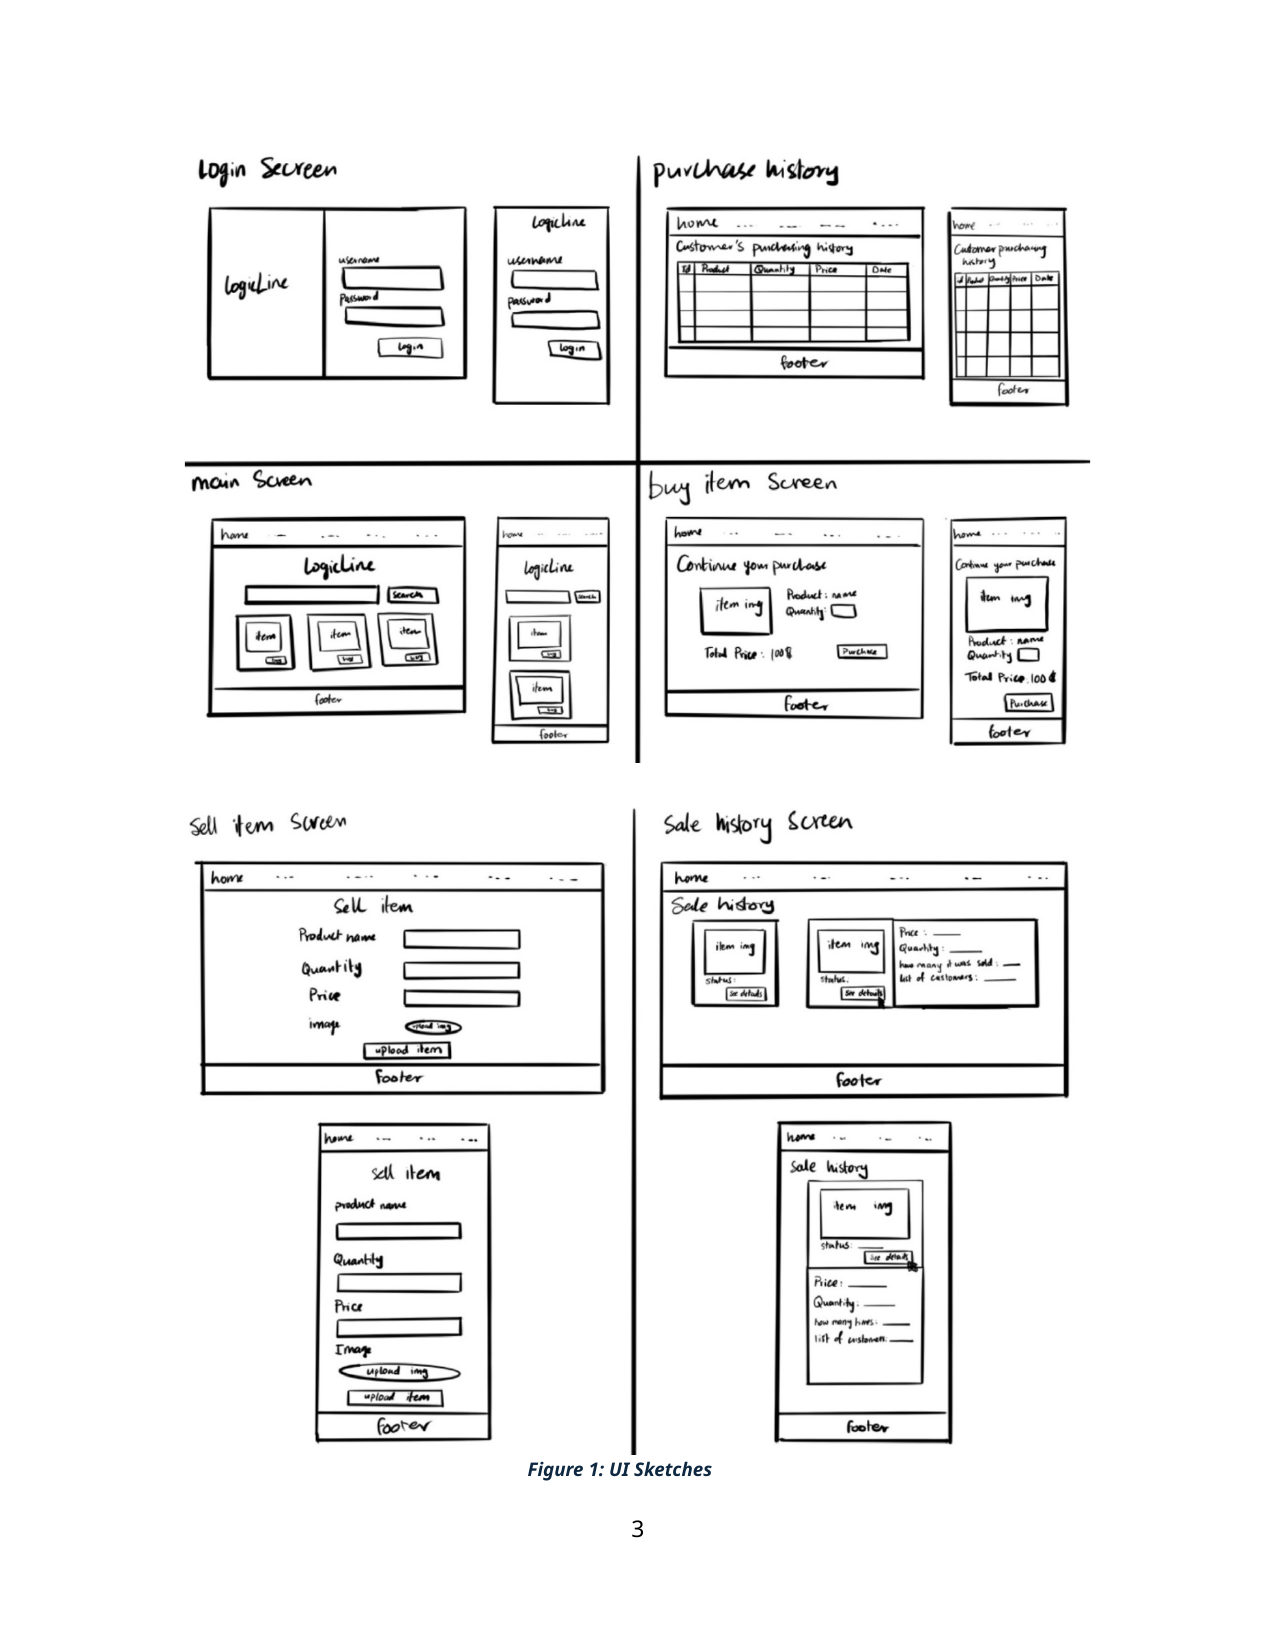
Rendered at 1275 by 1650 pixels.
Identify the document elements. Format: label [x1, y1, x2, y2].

picture [177, 807, 1092, 1455]
picture [184, 153, 1091, 763]
